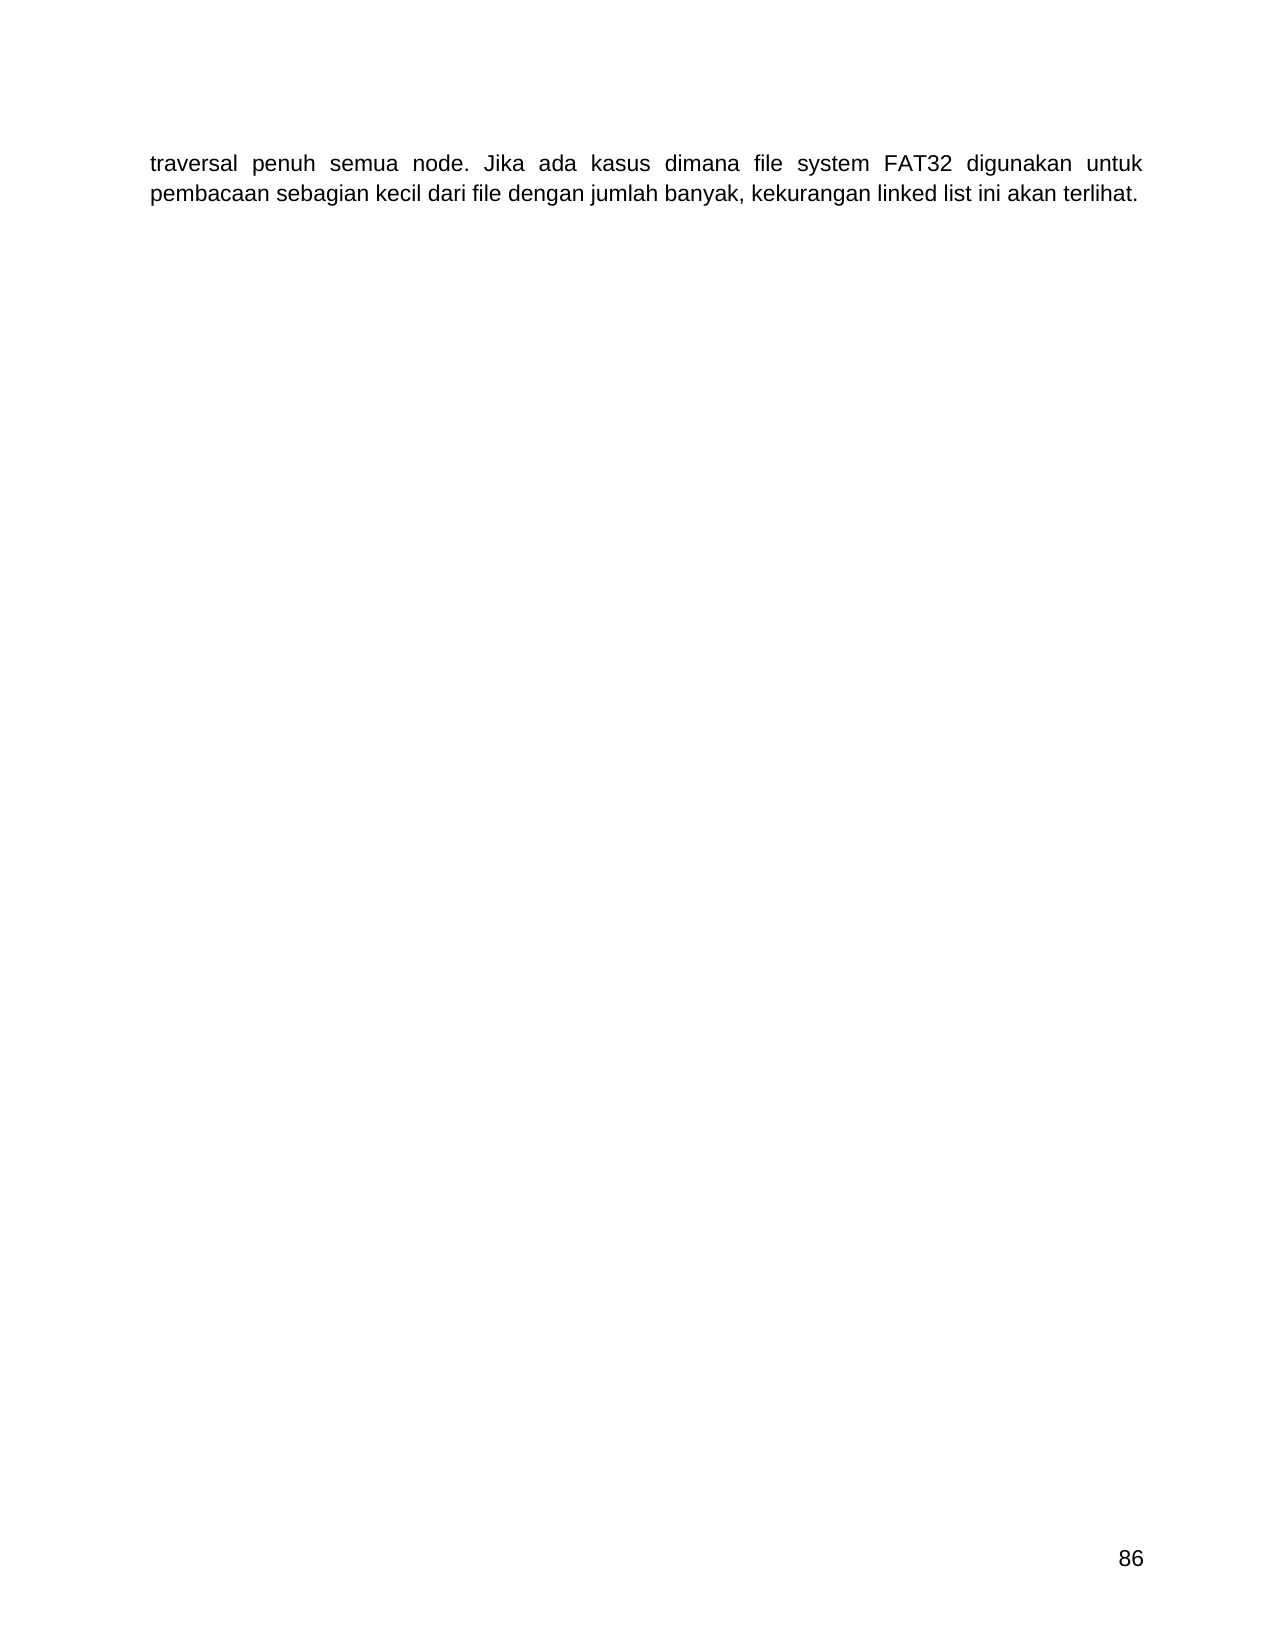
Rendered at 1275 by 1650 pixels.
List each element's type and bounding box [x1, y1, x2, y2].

text [150, 150, 1144, 207]
